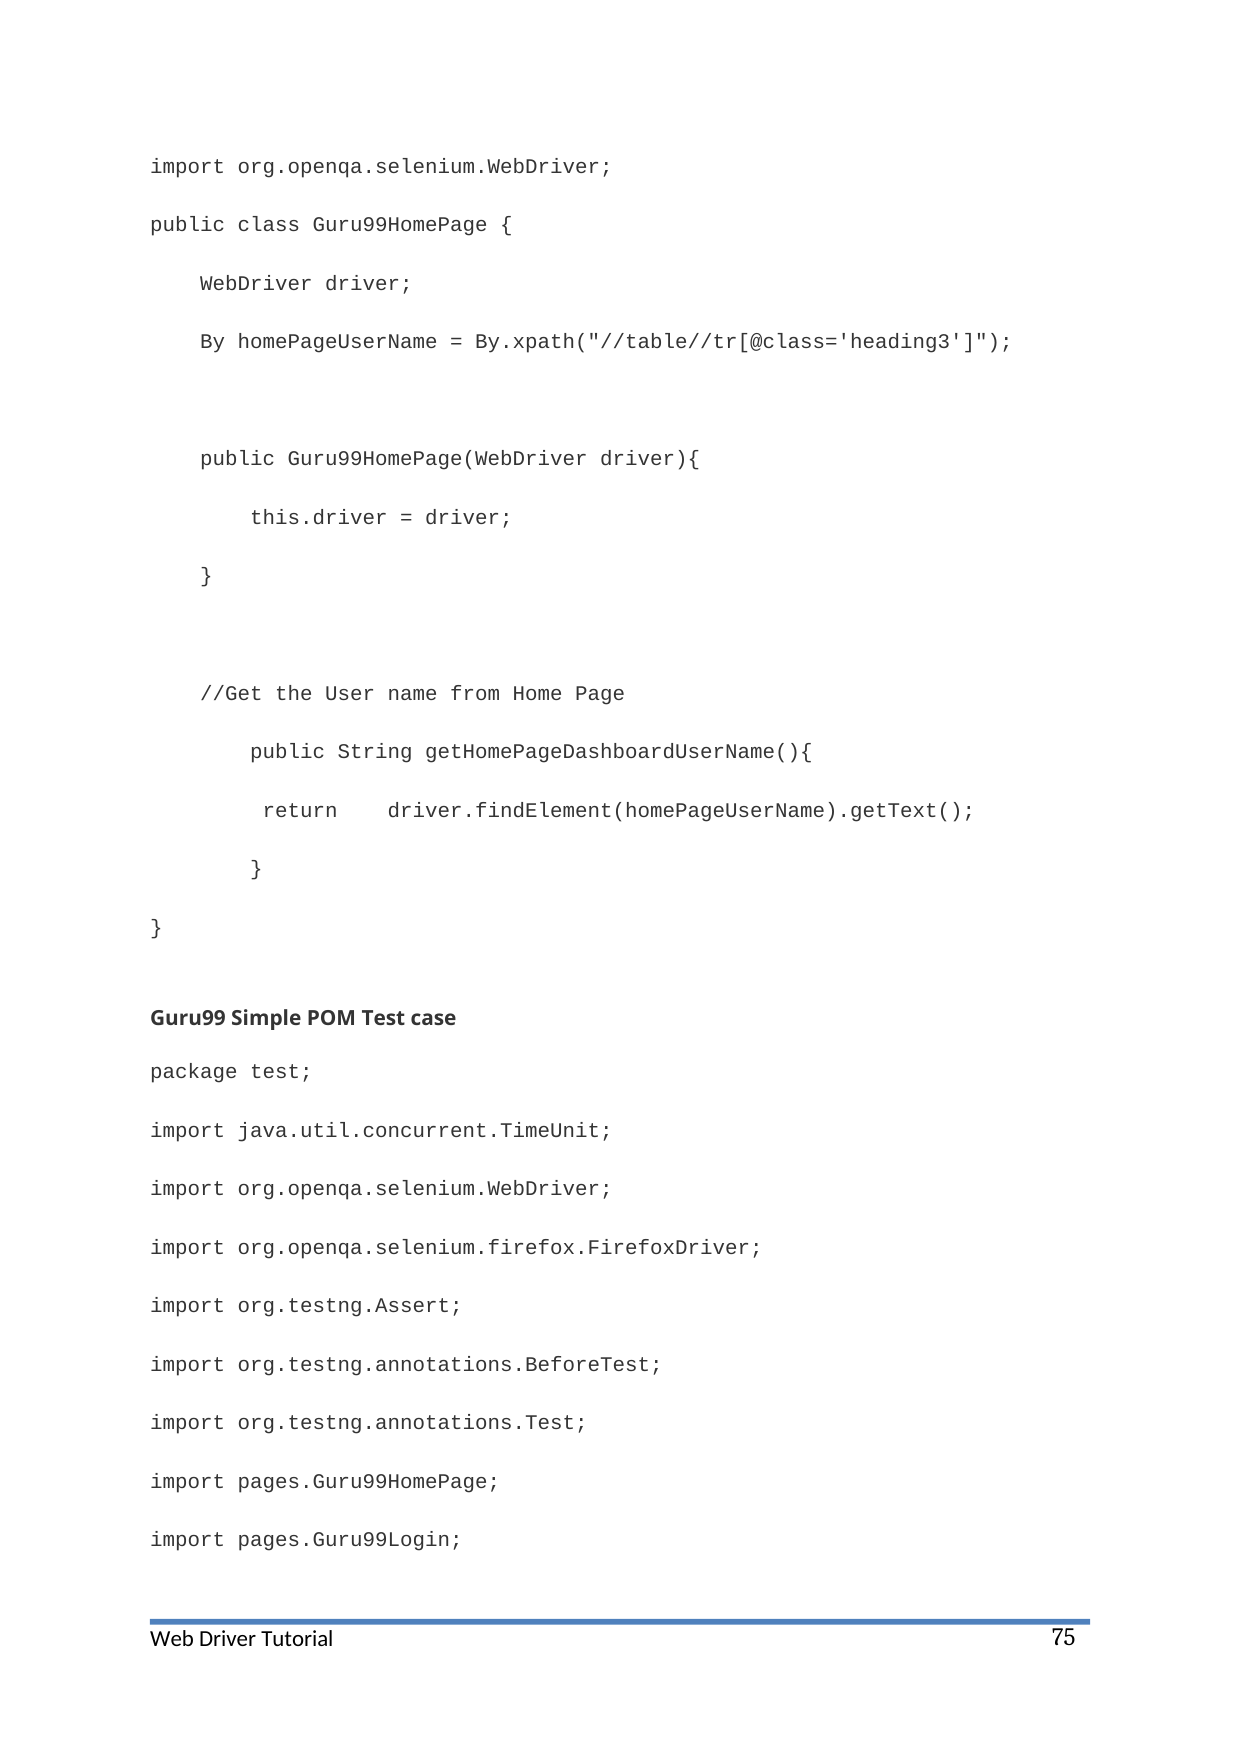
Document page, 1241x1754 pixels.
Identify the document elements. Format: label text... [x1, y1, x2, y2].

text import org.openqa.selenium.WebDriver; [150, 1172, 1090, 1202]
text import java.util.concurrent.TimeUnit; [150, 1114, 1090, 1143]
text import org.openqa.selenium.WebDriver; [150, 150, 1090, 179]
text package test; [150, 1055, 1090, 1085]
text return driver.findElement(homePageUserName).getText(); [150, 794, 1090, 823]
text public class Guru99HomePage { [150, 208, 1090, 238]
text WebDriver driver; [150, 267, 1090, 296]
text import org.testng.Assert; [150, 1289, 1090, 1319]
text this.driver = driver; [150, 501, 1090, 531]
text } [150, 911, 1090, 940]
text import pages.Guru99HomePage; [150, 1465, 1090, 1494]
text import org.openqa.selenium.firefox.FirefoxDriver; [150, 1231, 1090, 1260]
text Guru99 Simple POM Test case [150, 994, 1090, 1032]
text } [150, 852, 1090, 882]
text By homePageUserName = By.xpath("//table//tr[@class='heading3']"); [150, 326, 1090, 355]
text import org.testng.annotations.Test; [150, 1407, 1090, 1436]
text import pages.Guru99Login; [150, 1524, 1090, 1553]
text public Guru99HomePage(WebDriver driver){ [150, 443, 1090, 472]
text import org.testng.annotations.BeforeTest; [150, 1348, 1090, 1377]
text public String getHomePageDashboardUserName(){ [150, 735, 1090, 765]
text } [150, 560, 1090, 589]
text //Get the User name from Home Page [150, 677, 1090, 706]
